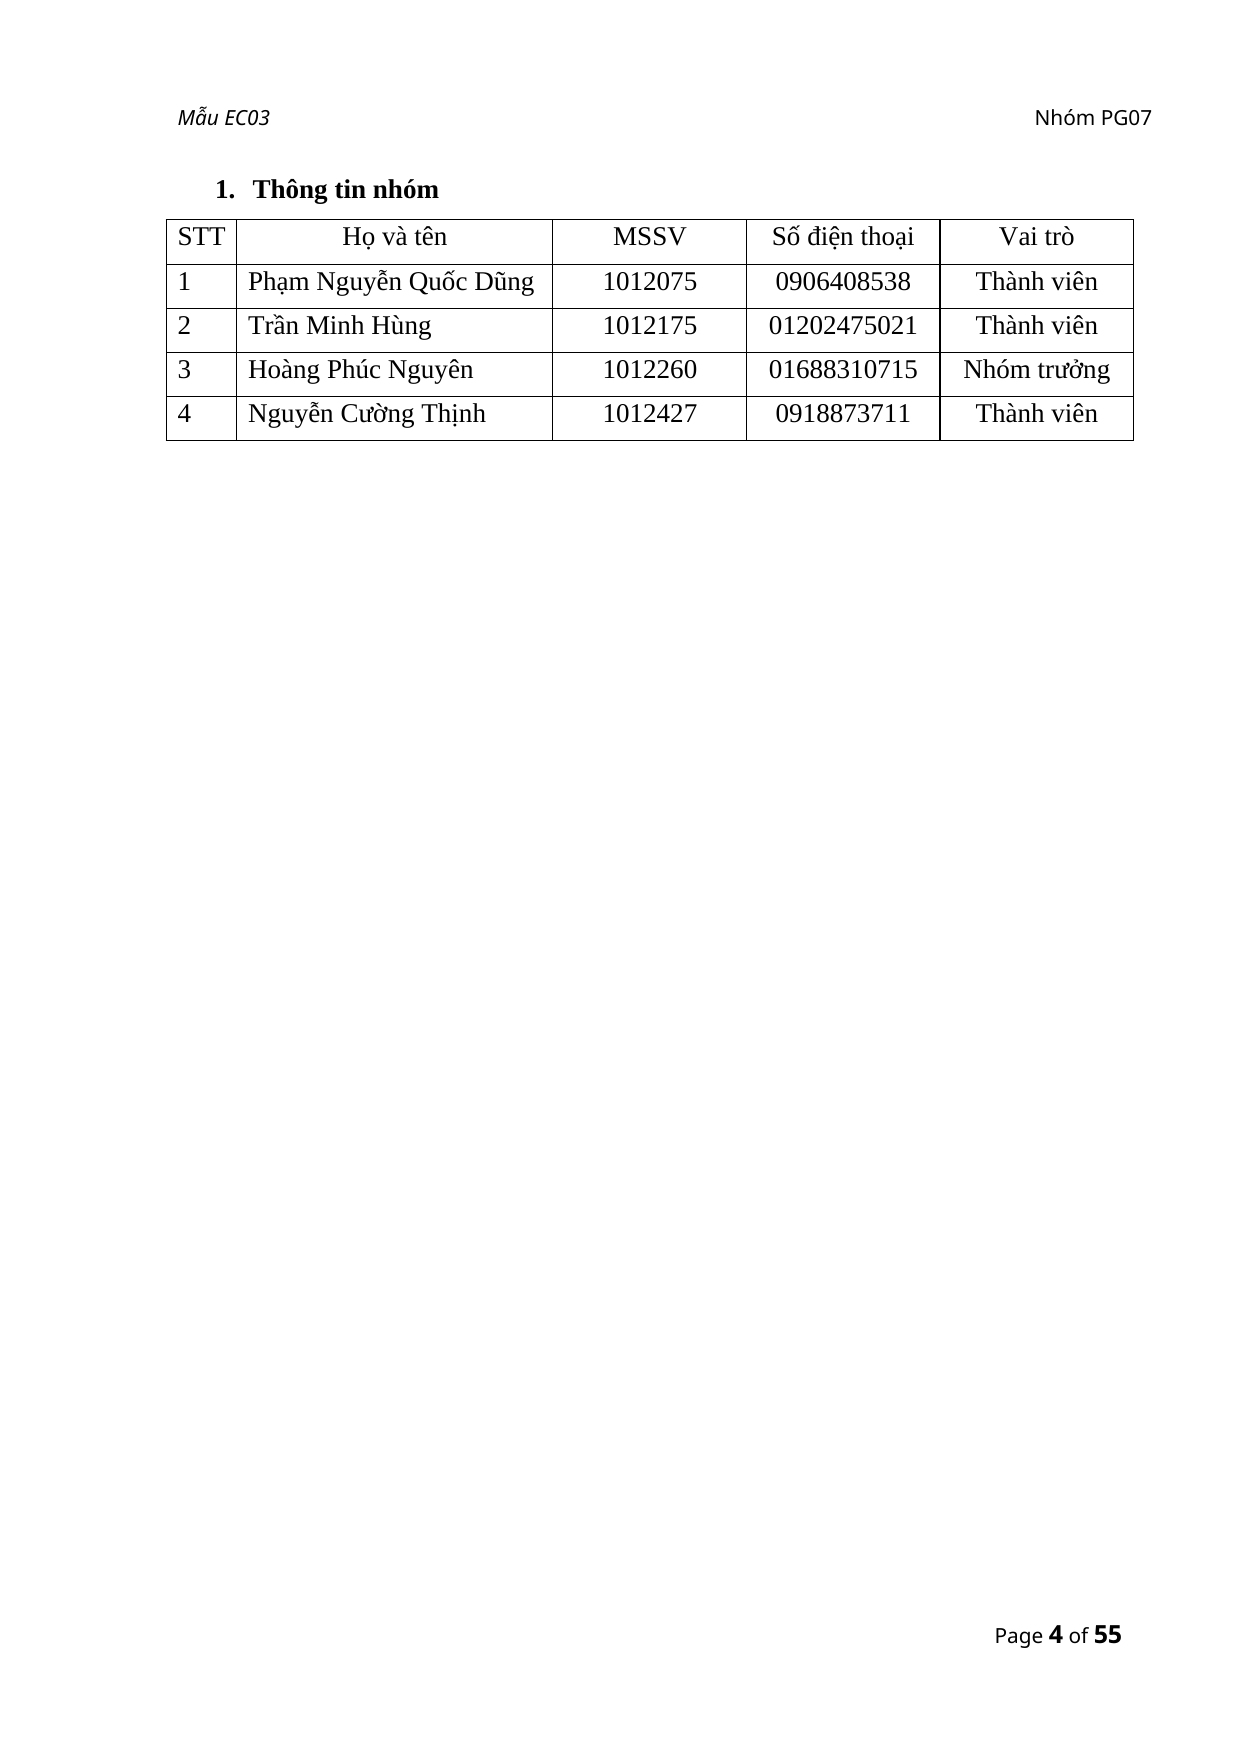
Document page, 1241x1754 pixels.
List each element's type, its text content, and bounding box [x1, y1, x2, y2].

table_cell Nguyễn Cường Thịnh [237, 397, 552, 440]
table_cell 0918873711 [747, 397, 939, 440]
table_cell Trần Minh Hùng [237, 309, 552, 352]
table_cell 1012260 [553, 353, 746, 396]
table_header Vai trò [941, 220, 1133, 263]
table_header MSSV [553, 220, 746, 263]
table_cell 4 [167, 397, 236, 440]
table_cell Phạm Nguyễn Quốc Dũng [237, 265, 552, 308]
table_cell 1012175 [553, 309, 746, 352]
table_cell Nhóm trưởng [941, 353, 1133, 396]
table_cell Thành viên [941, 265, 1133, 308]
table_cell 01202475021 [747, 309, 939, 352]
table_cell 1 [167, 265, 236, 308]
table_cell 3 [167, 353, 236, 396]
table_cell 01688310715 [747, 353, 939, 396]
table_cell Hoàng Phúc Nguyên [237, 353, 552, 396]
subtitle Thông tin nhóm [215, 173, 1122, 204]
table_header STT [167, 220, 236, 263]
table_cell 2 [167, 309, 236, 352]
table_cell 0906408538 [747, 265, 939, 308]
table_cell 1012075 [553, 265, 746, 308]
table_header Họ và tên [237, 220, 552, 263]
table_cell Thành viên [941, 397, 1133, 440]
table_header Số điện thoại [747, 220, 939, 263]
table_cell Thành viên [941, 309, 1133, 352]
table_cell 1012427 [553, 397, 746, 440]
